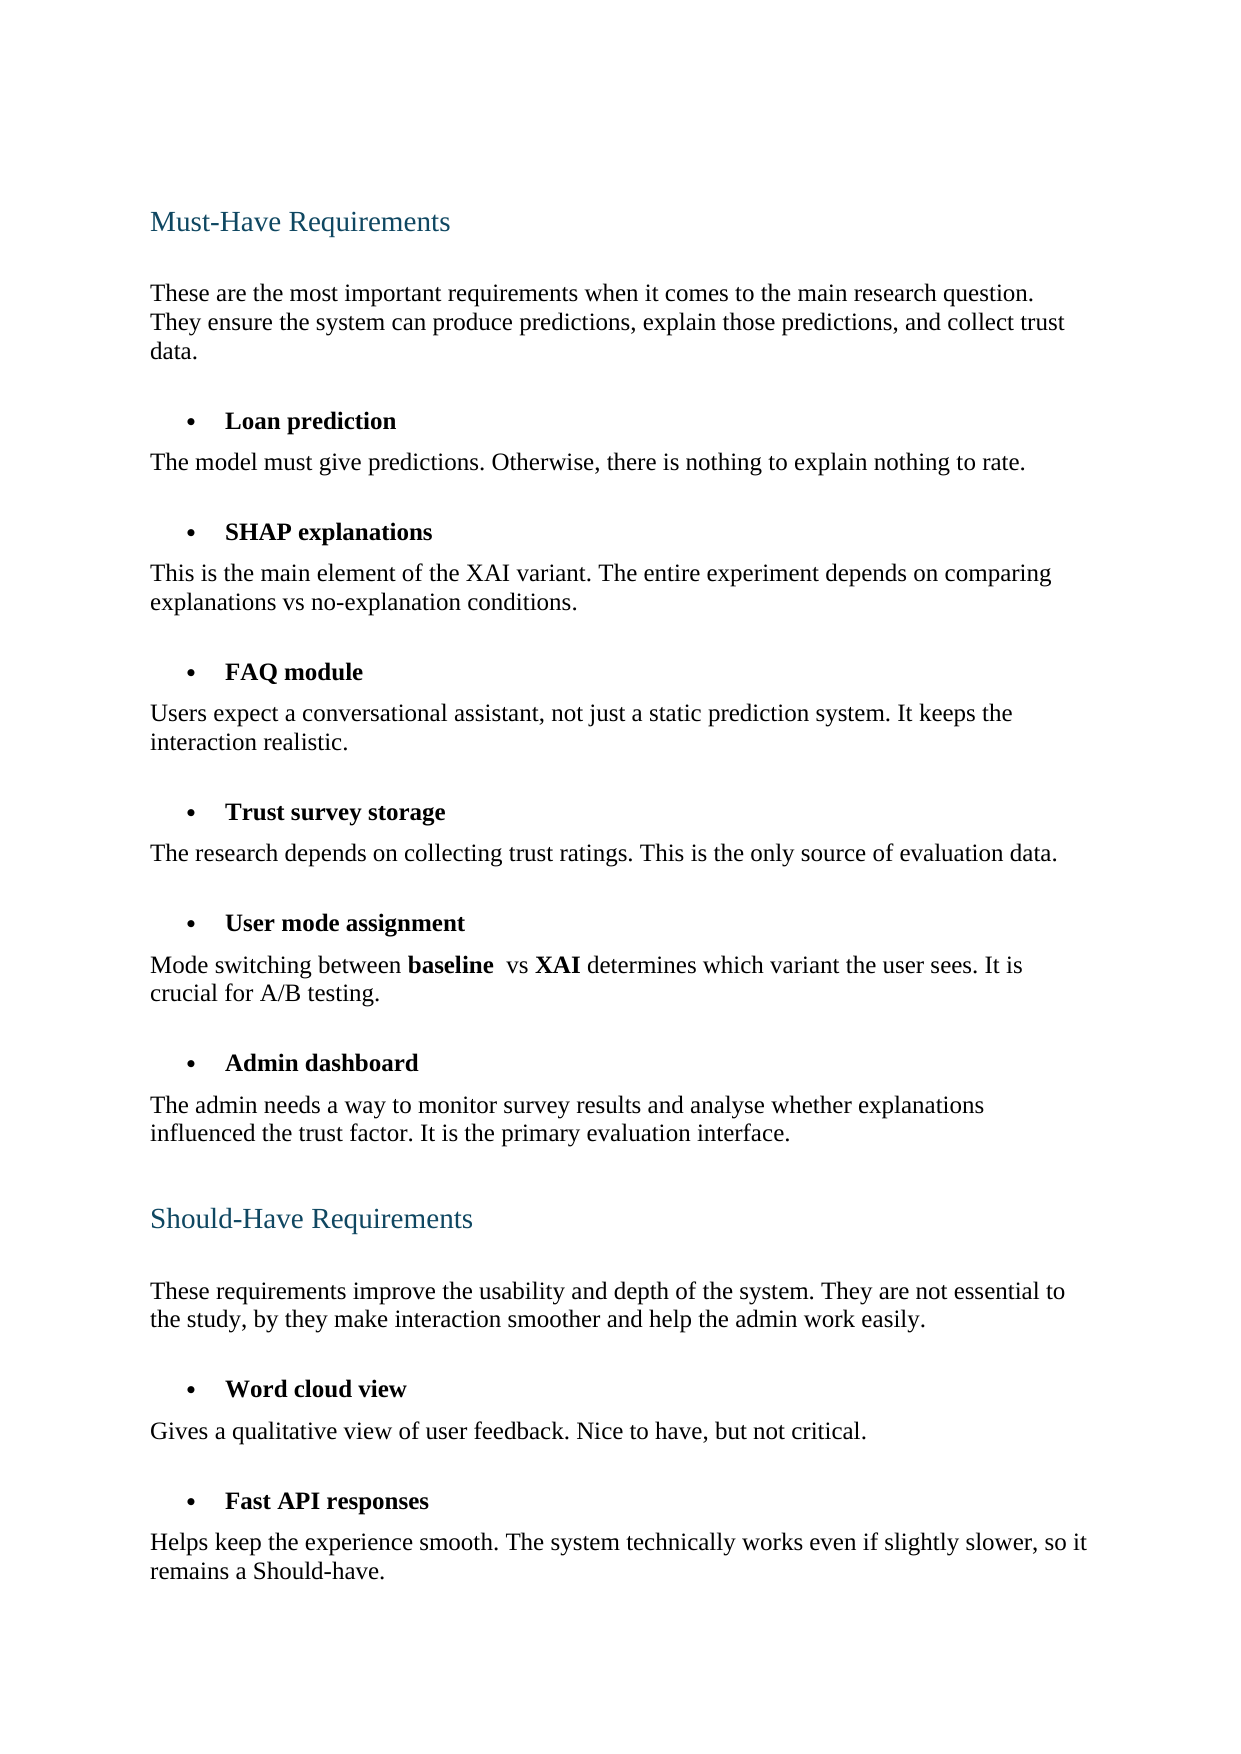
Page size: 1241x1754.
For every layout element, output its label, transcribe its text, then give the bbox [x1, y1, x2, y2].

subtitle Should-Have Requirements [150, 1201, 1090, 1234]
text Users expect a conversational assistant, not just a static prediction system. It keeps the interaction realistic. [150, 698, 1090, 756]
list User mode assignment [187, 908, 1090, 937]
text The model must give predictions. Otherwise, there is nothing to explain nothing to rate. [150, 447, 1090, 476]
text These requirements improve the usability and depth of the system. They are not essential to the study, by they make interaction smoother and help the admin work easily. [150, 1276, 1090, 1333]
text Helps keep the experience smooth. The system technically works even if slightly slower, so it remains a Should-have. [150, 1527, 1090, 1584]
list Admin dashboard [187, 1048, 1090, 1077]
list FAQ module [187, 657, 1090, 686]
list Loan prediction [187, 406, 1090, 435]
subtitle Must-Have Requirements [150, 204, 1090, 237]
list Fast API responses [187, 1486, 1090, 1514]
text Gives a qualitative view of user feedback. Nice to have, but not critical. [150, 1416, 1090, 1444]
text This is the main element of the XAI variant. The entire experiment depends on comparing explanations vs no-explanation conditions. [150, 558, 1090, 616]
list Word cloud view [187, 1374, 1090, 1403]
list Trust survey storage [187, 797, 1090, 826]
text Mode switching between baseline vs XAI determines which variant the user sees. It is crucial for A/B testing. [150, 950, 1090, 1007]
list SHAP explanations [187, 517, 1090, 546]
text The admin needs a way to monitor survey results and analyse whether explanations influenced the trust factor. It is the primary evaluation interface. [150, 1090, 1090, 1147]
text These are the most important requirements when it comes to the main research question. They ensure the system can produce predictions, explain those predictions, and collect trust data. [150, 278, 1090, 365]
text The research depends on collecting trust ratings. This is the only source of evaluation data. [150, 838, 1090, 867]
